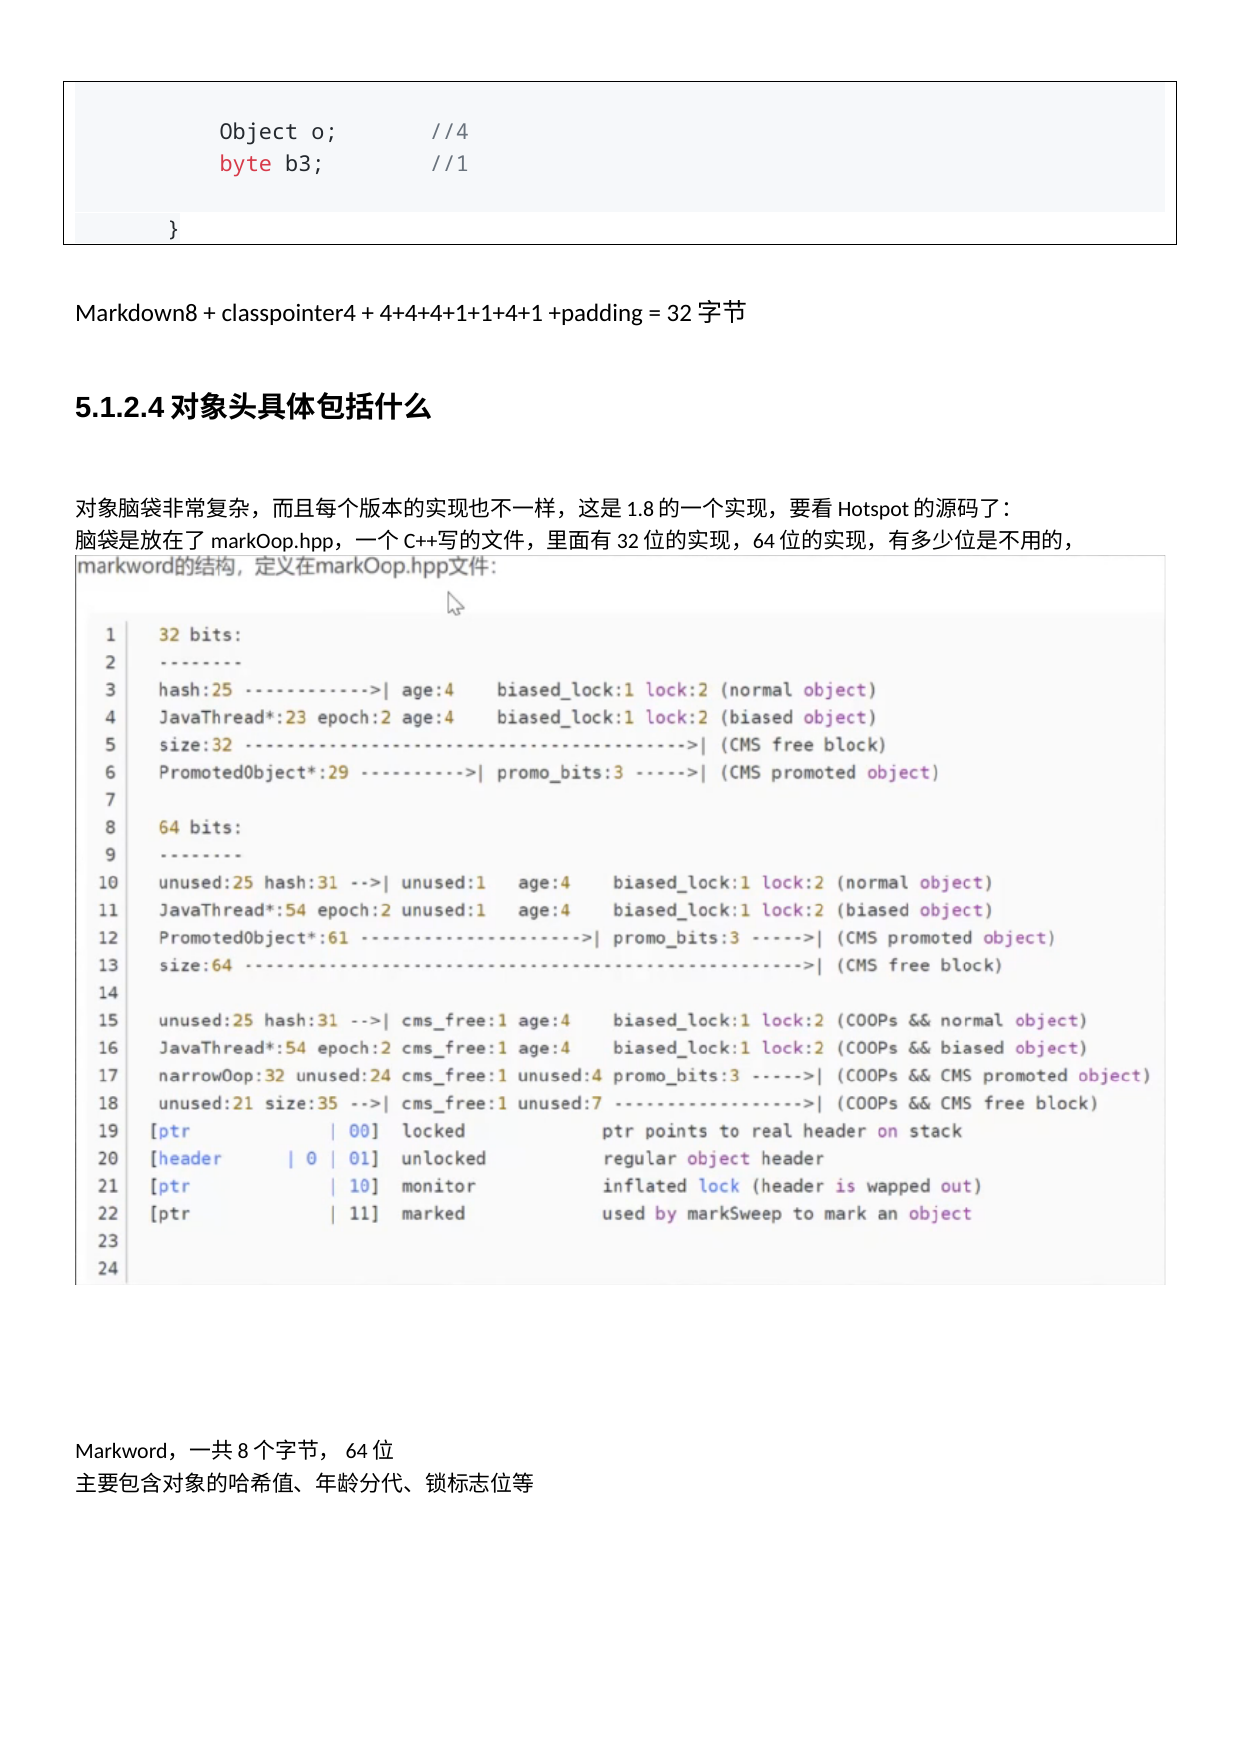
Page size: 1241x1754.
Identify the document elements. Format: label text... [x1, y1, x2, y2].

subtitle 5.1.2.4对象头具体包括什么 [75, 372, 1165, 437]
text 脑袋是放在了markOop.hpp，一个C++写的文件，里面有32位的实现，64位的实现，有多少位是不用的， [75, 523, 1165, 555]
picture [75, 555, 1166, 1285]
text Markword，一共8个字节， 64位 [75, 1433, 1165, 1465]
text Markdown8 + classpointer4 + 4+4+4+1+1+4+1 +padding = 32字节 [75, 278, 1165, 343]
text 主要包含对象的哈希值、年龄分代、锁标志位等 [75, 1465, 1165, 1498]
text 对象脑袋非常复杂，而且每个版本的实现也不一样，这是1.8的一个实现，要看Hotspot的源码了： [75, 490, 1165, 523]
